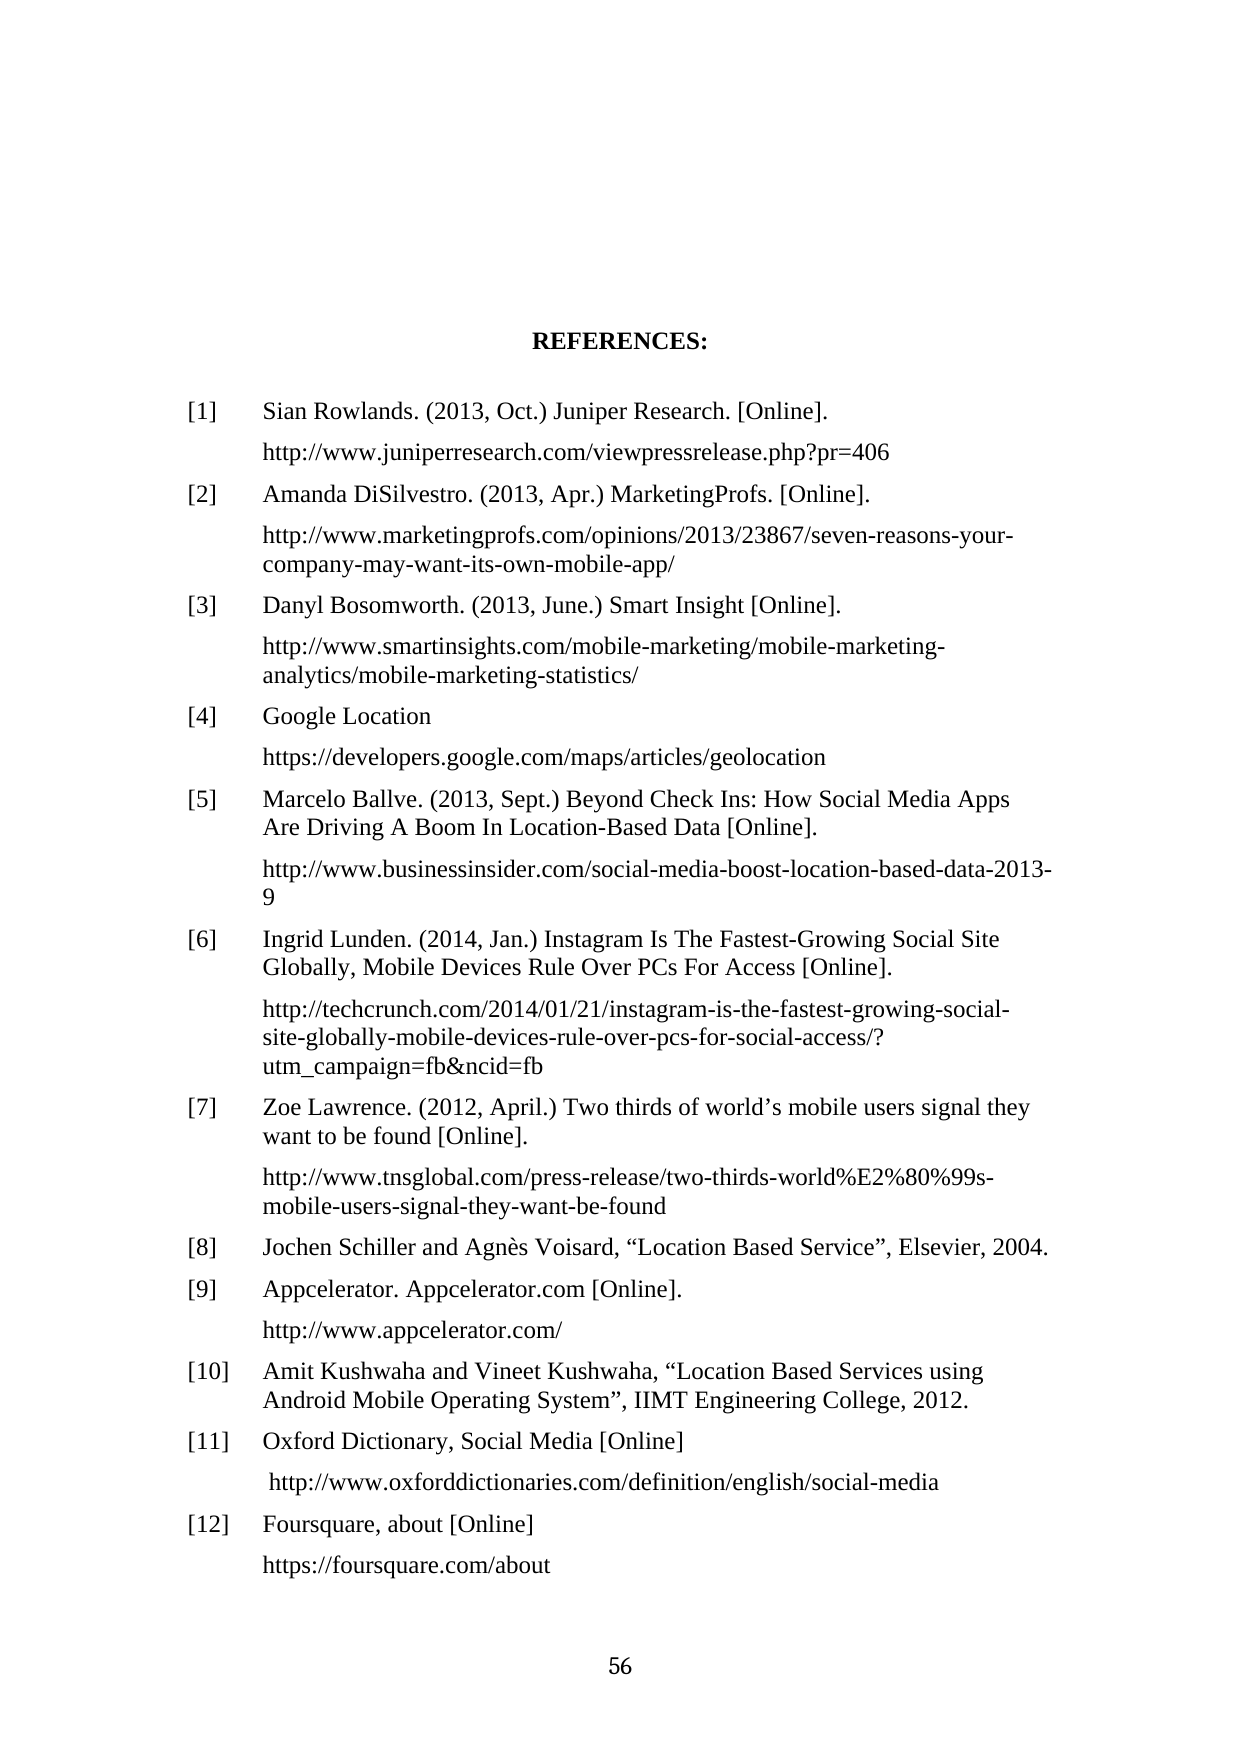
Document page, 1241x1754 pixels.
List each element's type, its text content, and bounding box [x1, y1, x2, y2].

text http://www.juniperresearch.com/viewpressrelease.php?pr=406 [187, 437, 1053, 466]
text REFERENCES: [187, 326, 1053, 355]
text http://www.businessinsider.com/social-media-boost-location-based-data-2013-9 [187, 854, 1053, 911]
text http://www.tnsglobal.com/press-release/two-thirds-world%E2%80%99s-mobile-users-signal-they-want-be-found [187, 1162, 1053, 1220]
text [10] Amit Kushwaha and Vineet Kushwaha, “Location Based Services using Android Mobile Operating System”, IIMT Engineering College, 2012. [187, 1356, 1053, 1414]
text [7] Zoe Lawrence. (2012, April.) Two thirds of world’s mobile users signal they want to be found [Online]. [187, 1092, 1053, 1150]
text https://foursquare.com/about [187, 1550, 1053, 1579]
text [8] Jochen Schiller and Agnès Voisard, “Location Based Service”, Elsevier, 2004. [187, 1232, 1053, 1261]
text [12] Foursquare, about [Online] [187, 1509, 1053, 1537]
text http://techcrunch.com/2014/01/21/instagram-is-the-fastest-growing-social-site-globally-mobile-devices-rule-over-pcs-for-social-access/?utm_campaign=fb&ncid=fb [187, 994, 1053, 1080]
text [2] Amanda DiSilvestro. (2013, Apr.) MarketingProfs. [Online]. [187, 479, 1053, 507]
text [6] Ingrid Lunden. (2014, Jan.) Instagram Is The Fastest-Growing Social Site Globally, Mobile Devices Rule Over PCs For Access [Online]. [187, 924, 1053, 981]
text [9] Appcelerator. Appcelerator.com [Online]. [187, 1274, 1053, 1302]
text http://www.oxforddictionaries.com/definition/english/social-media [187, 1467, 1053, 1496]
text [11] Oxford Dictionary, Social Media [Online] [187, 1426, 1053, 1455]
text https://developers.google.com/maps/articles/geolocation [187, 742, 1053, 771]
text [3] Danyl Bosomworth. (2013, June.) Smart Insight [Online]. [187, 590, 1053, 619]
text http://www.appcelerator.com/ [187, 1315, 1053, 1344]
text http://www.smartinsights.com/mobile-marketing/mobile-marketing-analytics/mobile-marketing-statistics/ [262, 631, 1053, 689]
text [5] Marcelo Ballve. (2013, Sept.) Beyond Check Ins: How Social Media Apps Are Driving A Boom In Location-Based Data [Online]. [187, 784, 1053, 841]
text [1] Sian Rowlands. (2013, Oct.) Juniper Research. [Online]. [187, 396, 1053, 425]
text http://www.marketingprofs.com/opinions/2013/23867/seven-reasons-your-company-may-want-its-own-mobile-app/ [262, 520, 1053, 577]
text [4] Google Location [187, 701, 1053, 730]
